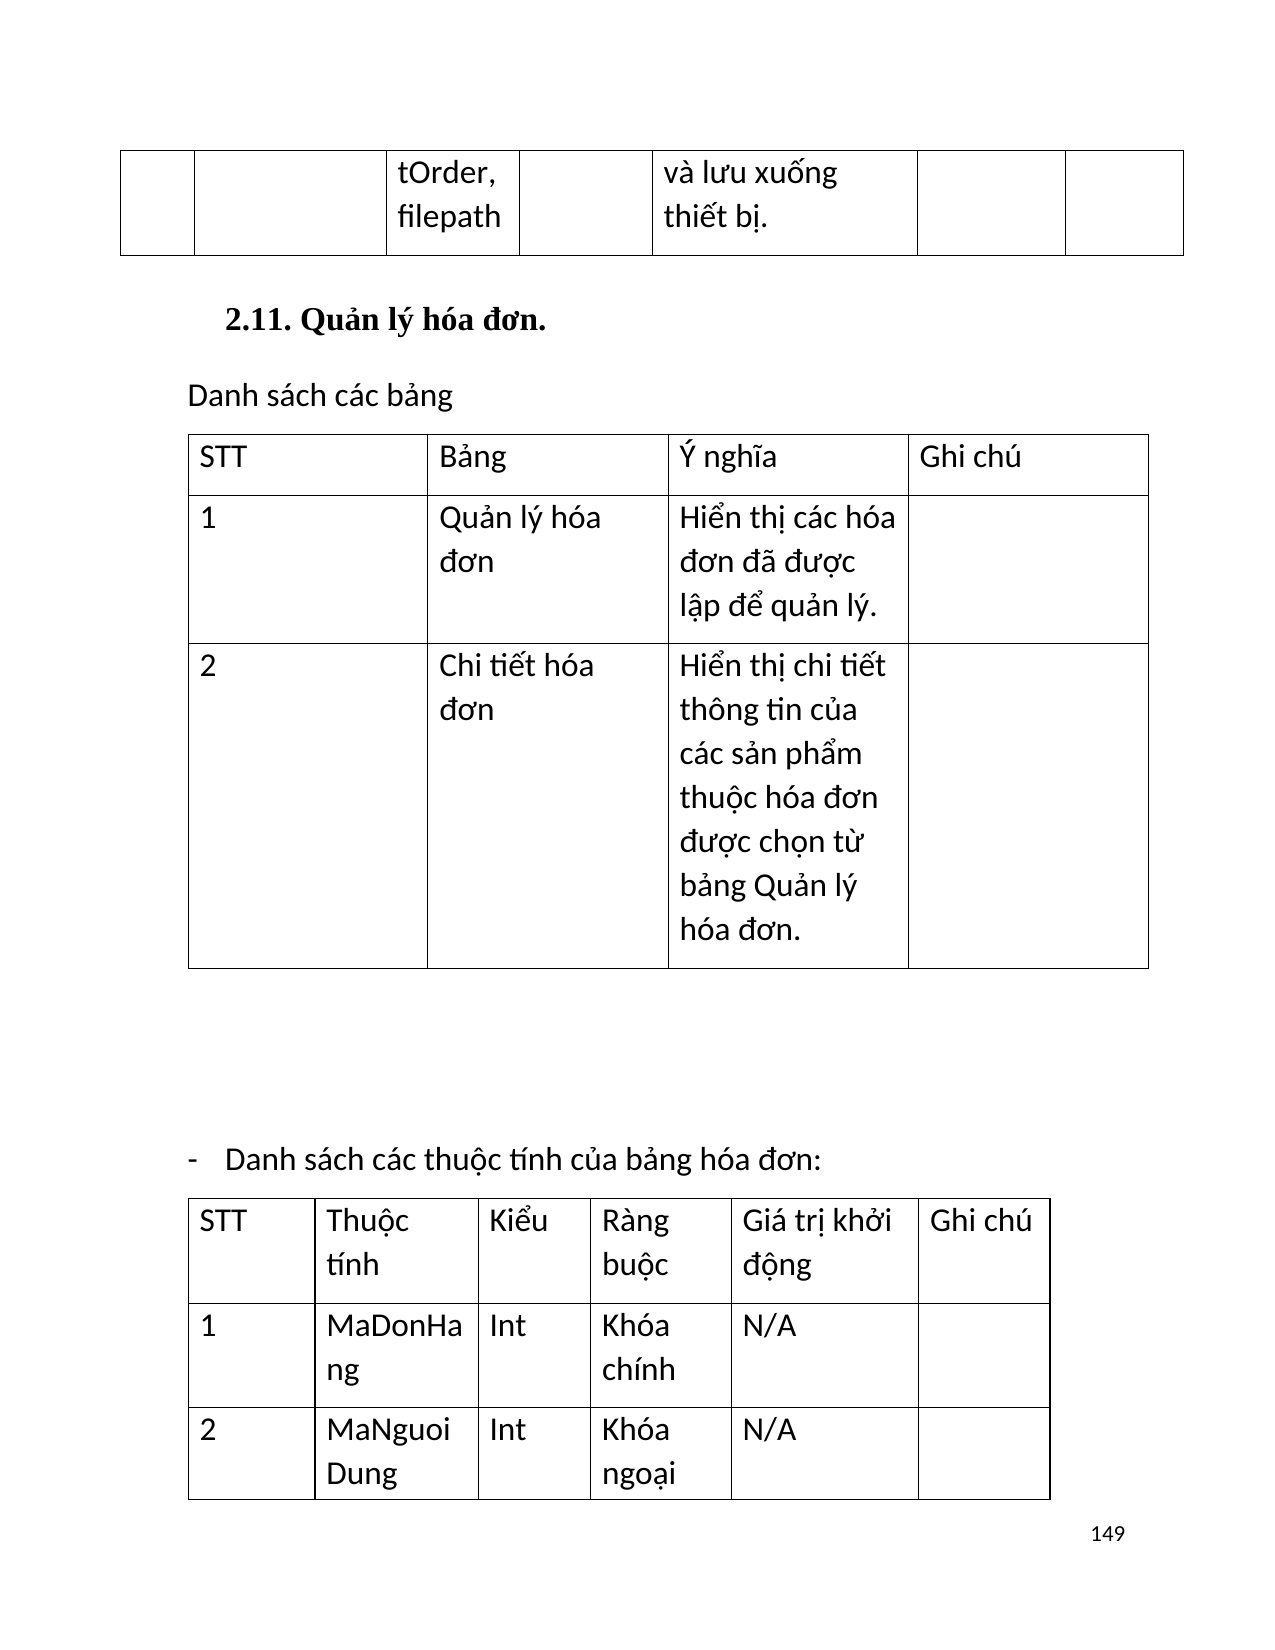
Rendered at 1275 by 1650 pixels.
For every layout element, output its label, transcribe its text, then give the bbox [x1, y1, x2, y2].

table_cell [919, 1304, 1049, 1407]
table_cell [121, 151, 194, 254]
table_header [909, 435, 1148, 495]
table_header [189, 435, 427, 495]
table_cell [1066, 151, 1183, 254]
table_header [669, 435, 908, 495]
list Danh sách các thuộc tính của bảng hóa đơn: [187, 1138, 1125, 1178]
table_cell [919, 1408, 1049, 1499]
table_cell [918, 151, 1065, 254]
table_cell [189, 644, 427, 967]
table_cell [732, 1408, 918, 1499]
text Danh sách các bảng [187, 374, 1125, 414]
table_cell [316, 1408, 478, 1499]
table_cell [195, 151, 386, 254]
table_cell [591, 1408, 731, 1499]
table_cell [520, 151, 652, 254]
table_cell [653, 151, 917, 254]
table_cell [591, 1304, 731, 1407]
list Quản lý hóa đơn. [225, 299, 1125, 338]
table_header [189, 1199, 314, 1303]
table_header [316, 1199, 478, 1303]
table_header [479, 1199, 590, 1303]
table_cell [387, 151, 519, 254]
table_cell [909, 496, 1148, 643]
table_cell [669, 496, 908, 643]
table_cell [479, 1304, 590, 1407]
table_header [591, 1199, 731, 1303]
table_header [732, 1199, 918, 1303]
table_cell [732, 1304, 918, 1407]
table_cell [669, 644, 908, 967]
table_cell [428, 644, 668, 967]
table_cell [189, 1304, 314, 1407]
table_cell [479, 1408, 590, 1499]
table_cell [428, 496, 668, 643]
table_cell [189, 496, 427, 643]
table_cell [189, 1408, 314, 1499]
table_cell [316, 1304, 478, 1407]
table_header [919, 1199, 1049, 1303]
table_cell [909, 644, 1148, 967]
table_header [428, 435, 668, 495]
